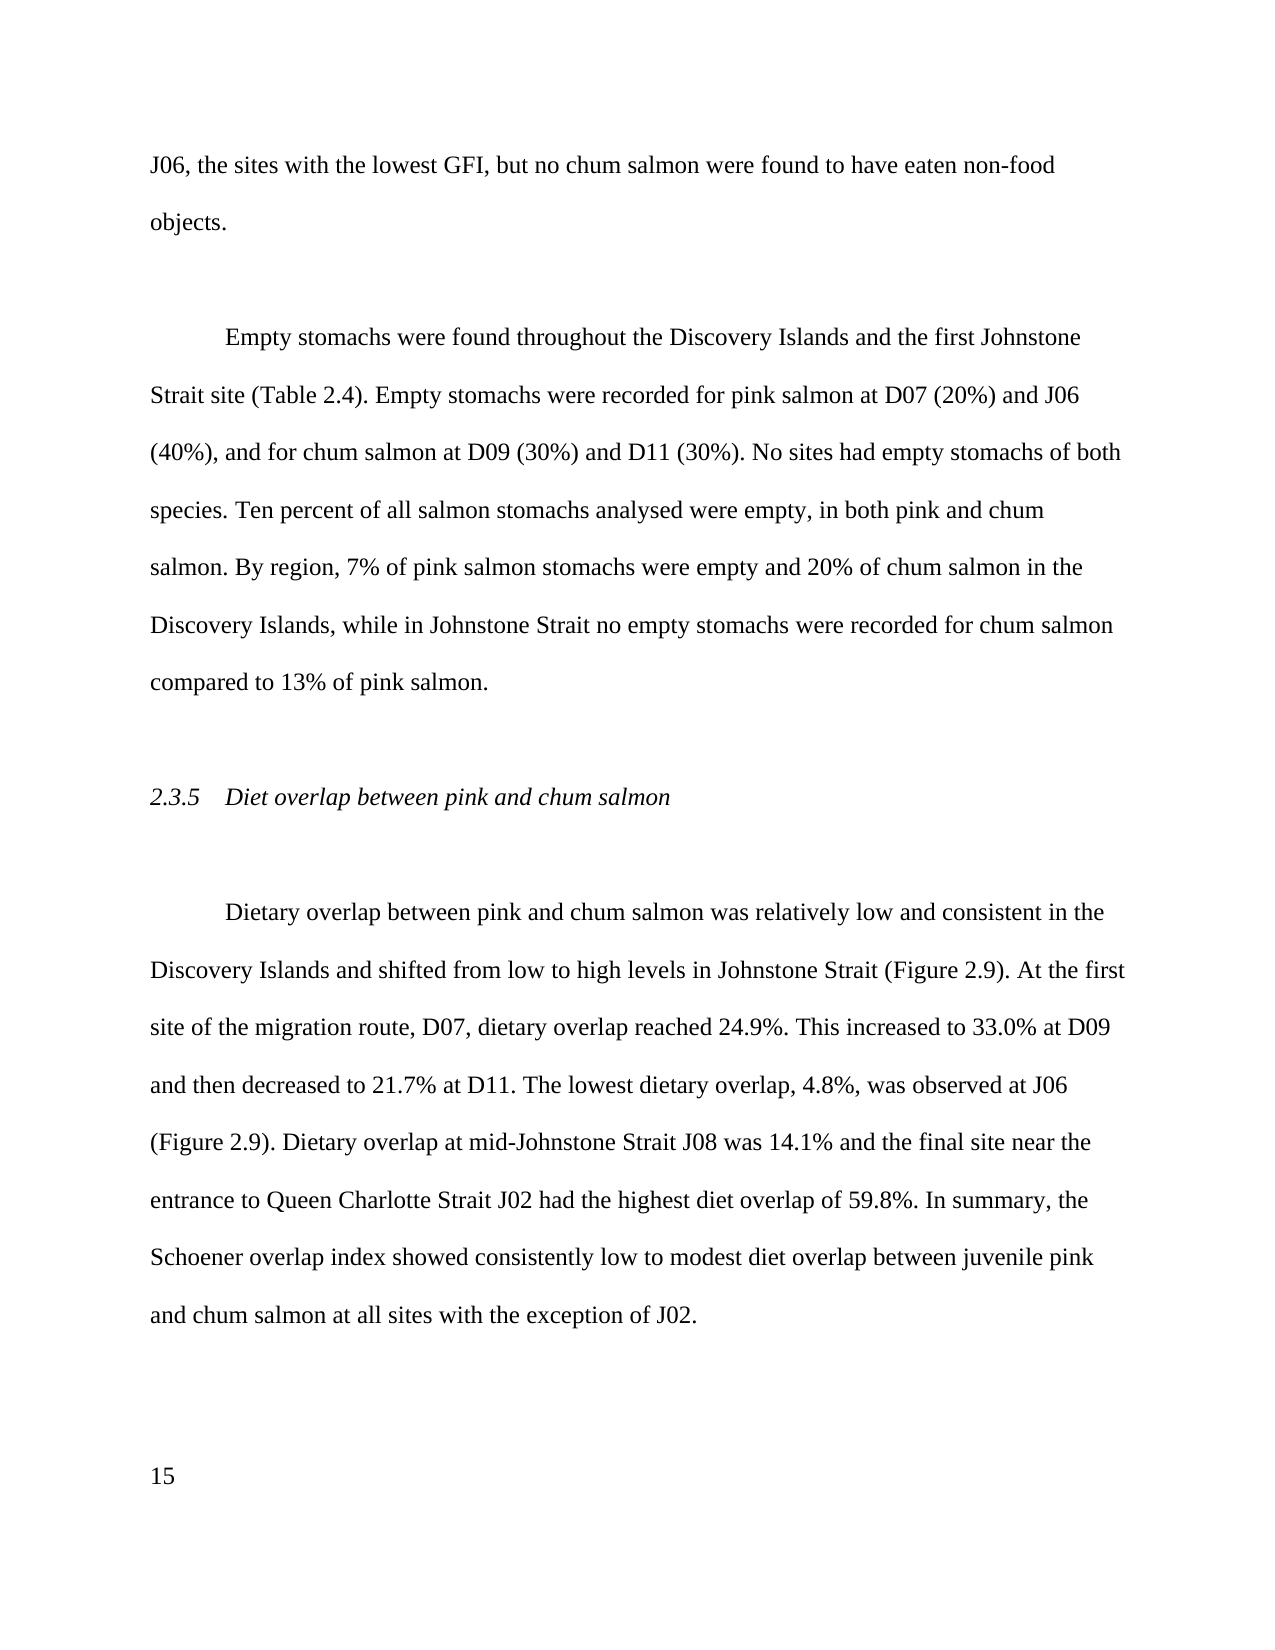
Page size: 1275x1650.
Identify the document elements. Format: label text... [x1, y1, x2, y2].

subtitle Diet overlap between pink and chum salmon [150, 782, 1125, 811]
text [150, 150, 1125, 236]
text Dietary overlap between pink and chum salmon was relatively low and consistent in the Discovery Islands and shifted from low to high levels in Johnstone Strait (Figure 2.9). At the first site of the migration route, D07, dietary overlap reached 24.9%. This increased to 33.0% at D09 and then decreased to 21.7% at D11. The lowest dietary overlap, 4.8%, was observed at J06 (Figure 2.9). Dietary overlap at mid-Johnstone Strait J08 was 14.1% and the final site near the entrance to Queen Charlotte Strait J02 had the highest diet overlap of 59.8%. In summary, the Schoener overlap index showed consistently low to modest diet overlap between juvenile pink and chum salmon at all sites with the exception of J02. [150, 897, 1125, 1329]
text Empty stomachs were found throughout the Discovery Islands and the first Johnstone Strait site (Table 2.4). Empty stomachs were recorded for pink salmon at D07 (20%) and J06 (40%), and for chum salmon at D09 (30%) and D11 (30%). No sites had empty stomachs of both species. Ten percent of all salmon stomachs analysed were empty, in both pink and chum salmon. By region, 7% of pink salmon stomachs were empty and 20% of chum salmon in the Discovery Islands, while in Johnstone Strait no empty stomachs were recorded for chum salmon compared to 13% of pink salmon. [150, 322, 1125, 696]
